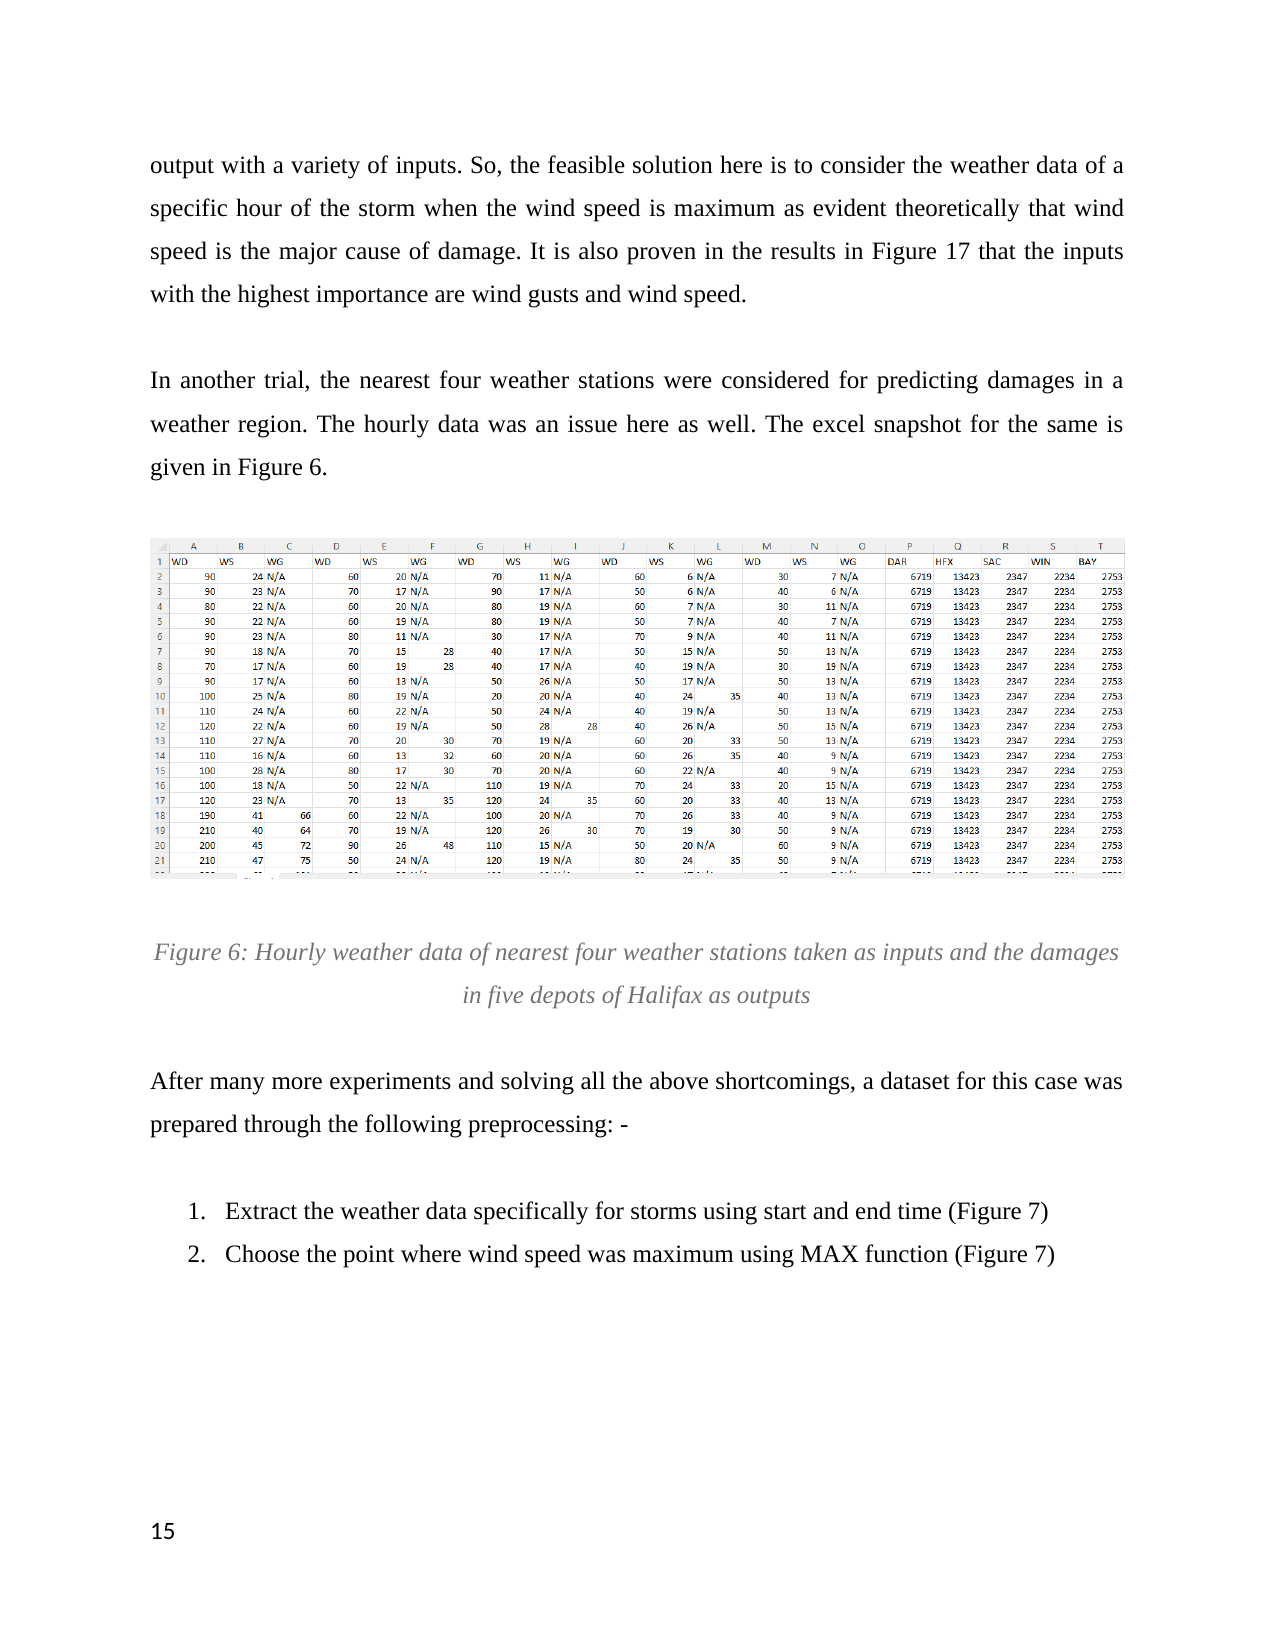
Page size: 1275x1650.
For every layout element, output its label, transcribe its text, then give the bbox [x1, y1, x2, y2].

picture [150, 538, 1125, 879]
list Choose the point where wind speed was maximum using MAX function (Figure 7) [187, 1239, 1125, 1268]
text Figure 6: Hourly weather data of nearest four weather stations taken as inputs and the damages in five depots of Halifax as outputs [150, 937, 1125, 1009]
text After many more experiments and solving all the above shortcomings, a dataset for this case was prepared through the following preprocessing: - [150, 1066, 1125, 1138]
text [150, 150, 1125, 308]
list Extract the weather data specifically for storms using start and end time (Figure 7) [187, 1196, 1125, 1224]
text In another trial, the nearest four weather stations were considered for predicting damages in a weather region. The hourly data was an issue here as well. The excel snapshot for the same is given in Figure 6. [150, 366, 1125, 481]
